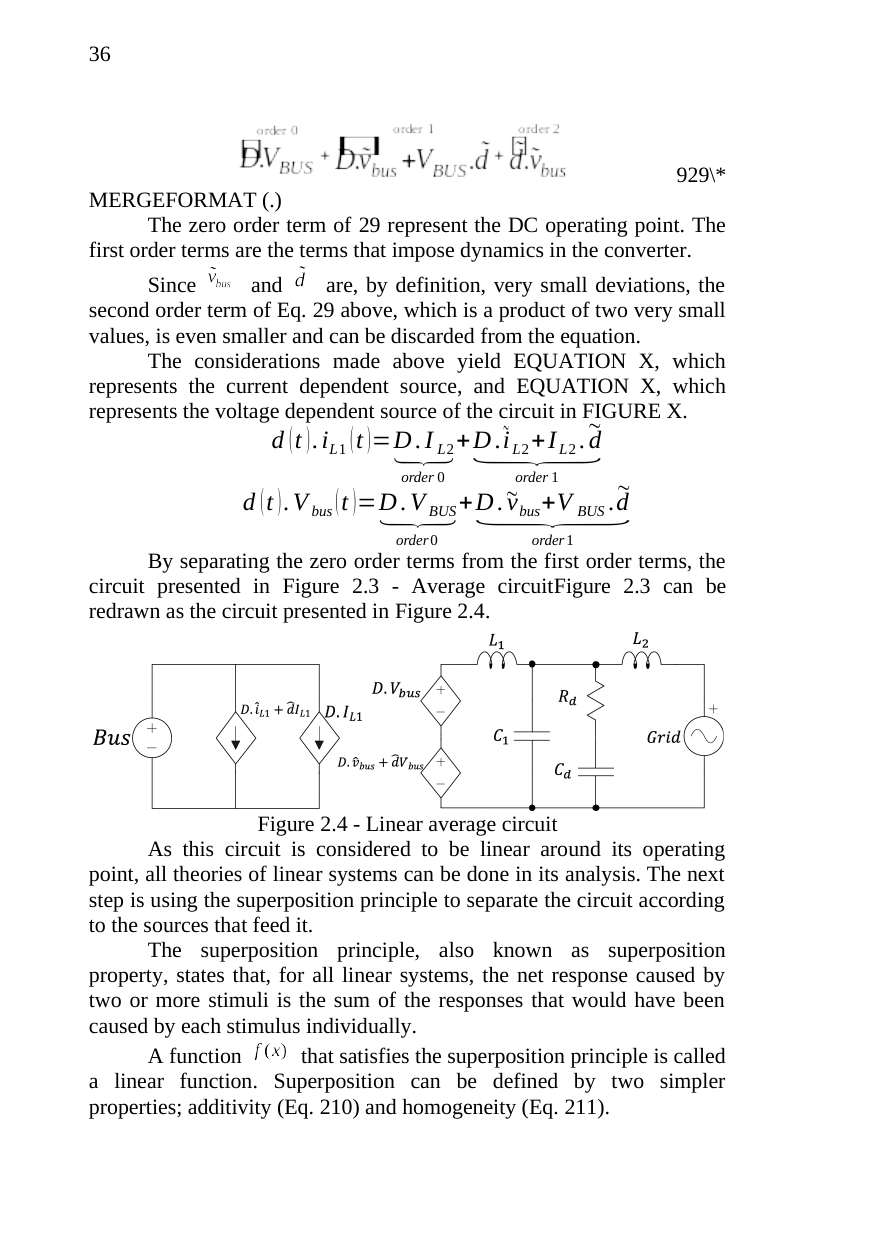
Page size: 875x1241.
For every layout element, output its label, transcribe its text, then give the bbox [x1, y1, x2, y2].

text By separating the zero order terms from the first order terms, the circuit presented in Figure 2.3 - Average circuitFigure 2.3 can be redrawn as the circuit presented in Figure 2.4. [89, 548, 726, 623]
text The zero order term of represent the DC operating point. The first order terms are the terms that impose dynamics in the converter. [89, 212, 726, 262]
text The superposition principle, also known as superposition property, states that, for all linear systems, the net response caused by two or more stimuli is the sum of the responses that would have been caused by each stimulus individually. [89, 937, 726, 1038]
text Figure 2.4 - Linear average circuit [89, 811, 726, 836]
text As this circuit is considered to be linear around its operating point, all theories of linear systems can be done in its analysis. The next step is using the superposition principle to separate the circuit according to the sources that feed it. [89, 836, 726, 937]
text A function that satisfies the superposition principle is called a linear function. Superposition can be defined by two simpler properties; additivity (Eq. ) and homogeneity (Eq. ). [89, 1038, 726, 1119]
text The considerations made above yield EQUATION X, which represents the current dependent source, and EQUATION X, which represents the voltage dependent source of the circuit in FIGURE X. [89, 348, 726, 423]
picture [88, 623, 724, 811]
